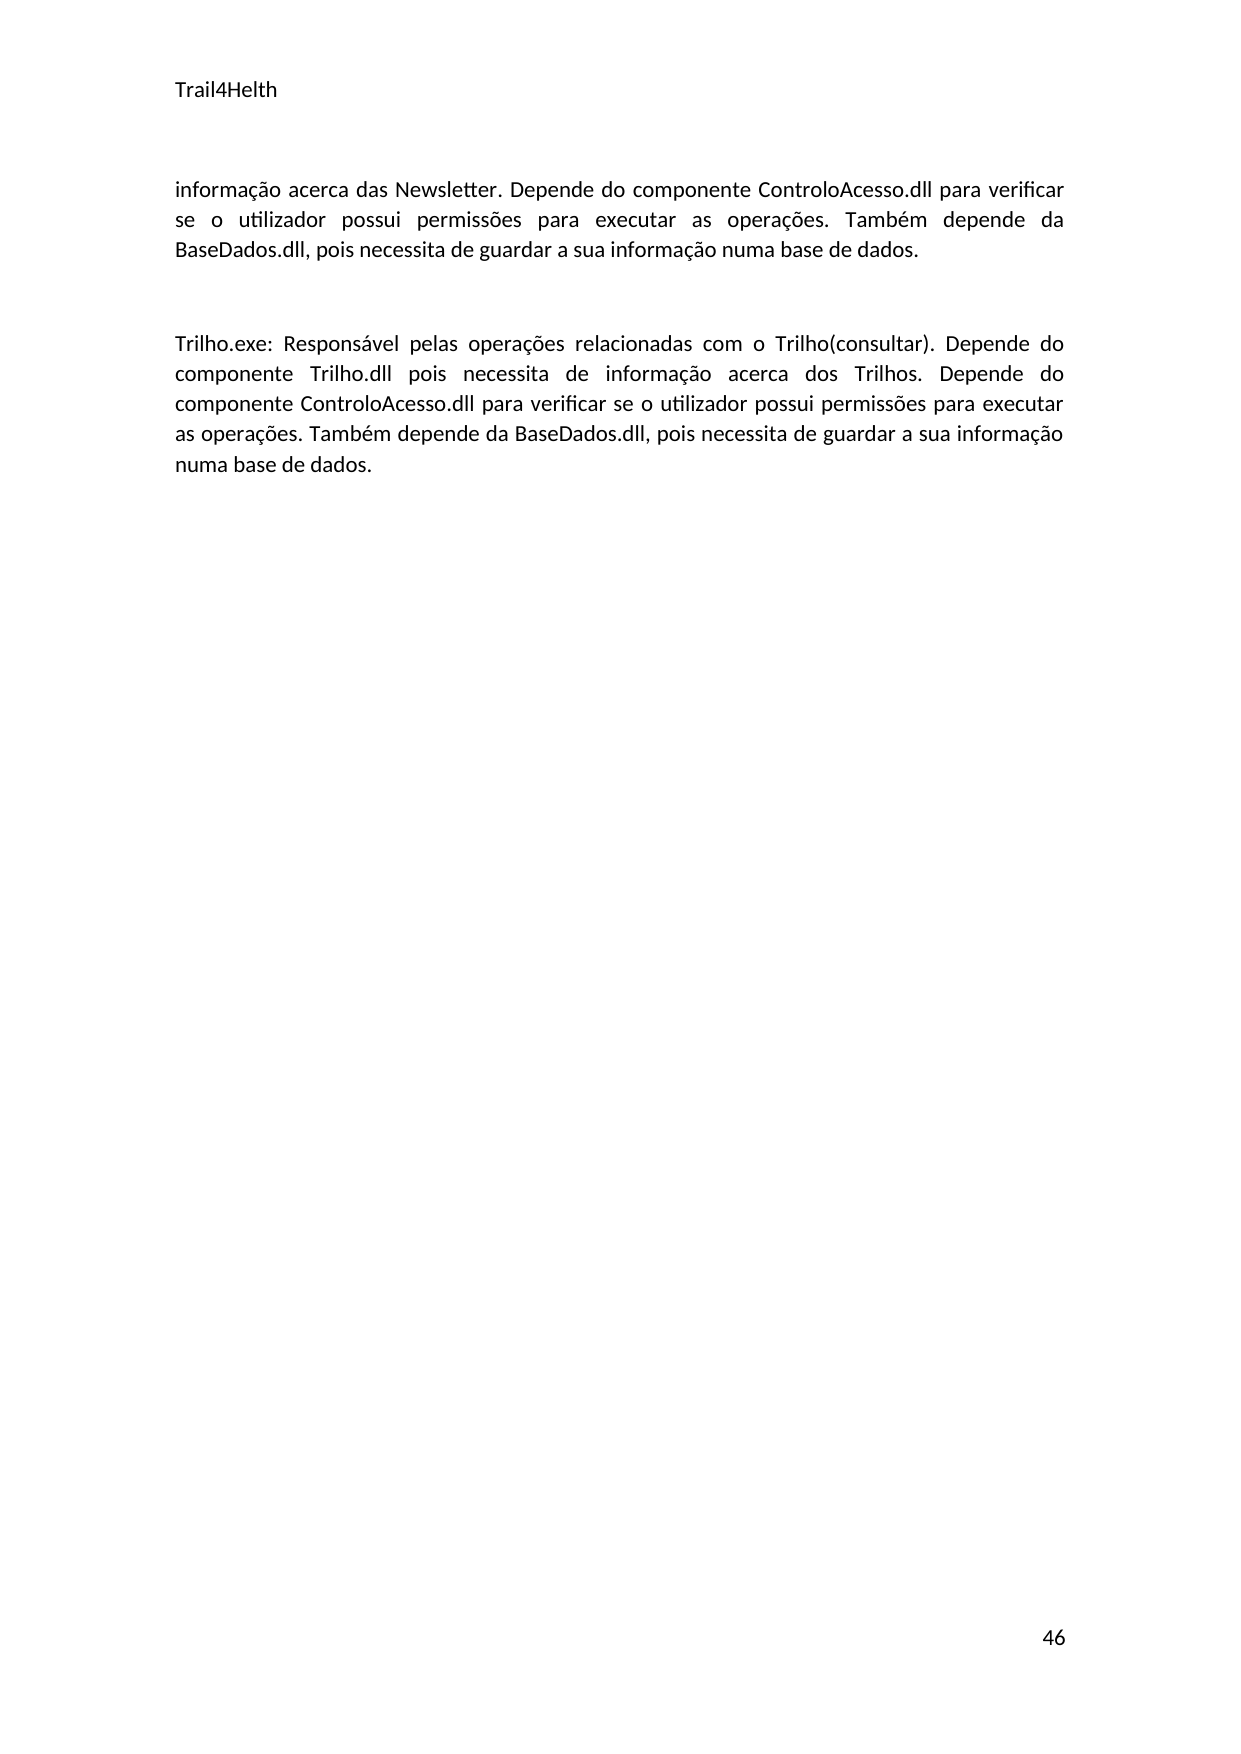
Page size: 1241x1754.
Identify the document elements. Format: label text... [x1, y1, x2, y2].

text Trilho.exe: Responsável pelas operações relacionadas com o Trilho(consultar). Depende do componente Trilho.dll pois necessita de informação acerca dos Trilhos. Depende do componente ControloAcesso.dll para verificar se o utilizador possui permissões para executar as operações. Também depende da BaseDados.dll, pois necessita de guardar a sua informação numa base de dados. [175, 329, 1065, 478]
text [175, 175, 1065, 263]
